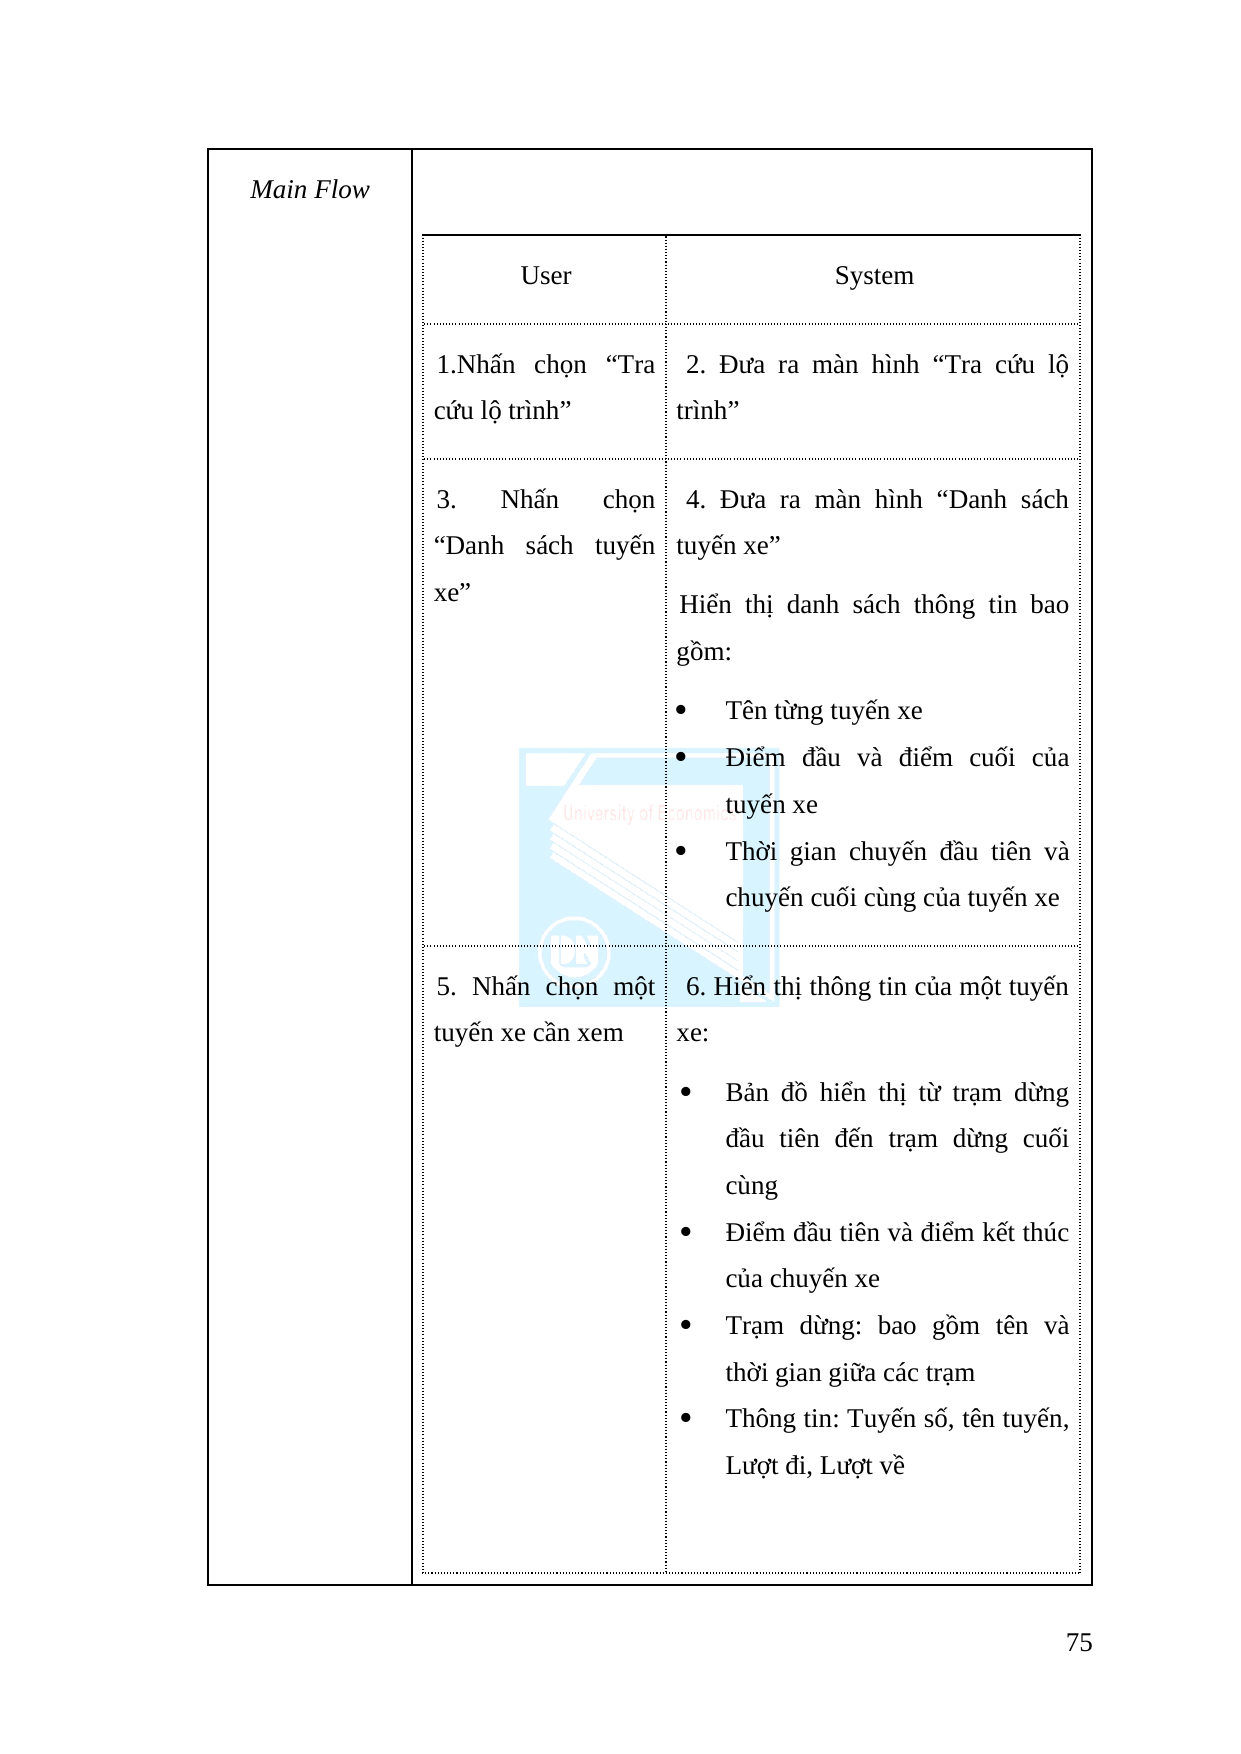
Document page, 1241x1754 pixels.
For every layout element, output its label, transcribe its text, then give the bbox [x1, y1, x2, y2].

table_cell Main Flow [209, 150, 411, 1584]
table_cell [413, 150, 1091, 1584]
